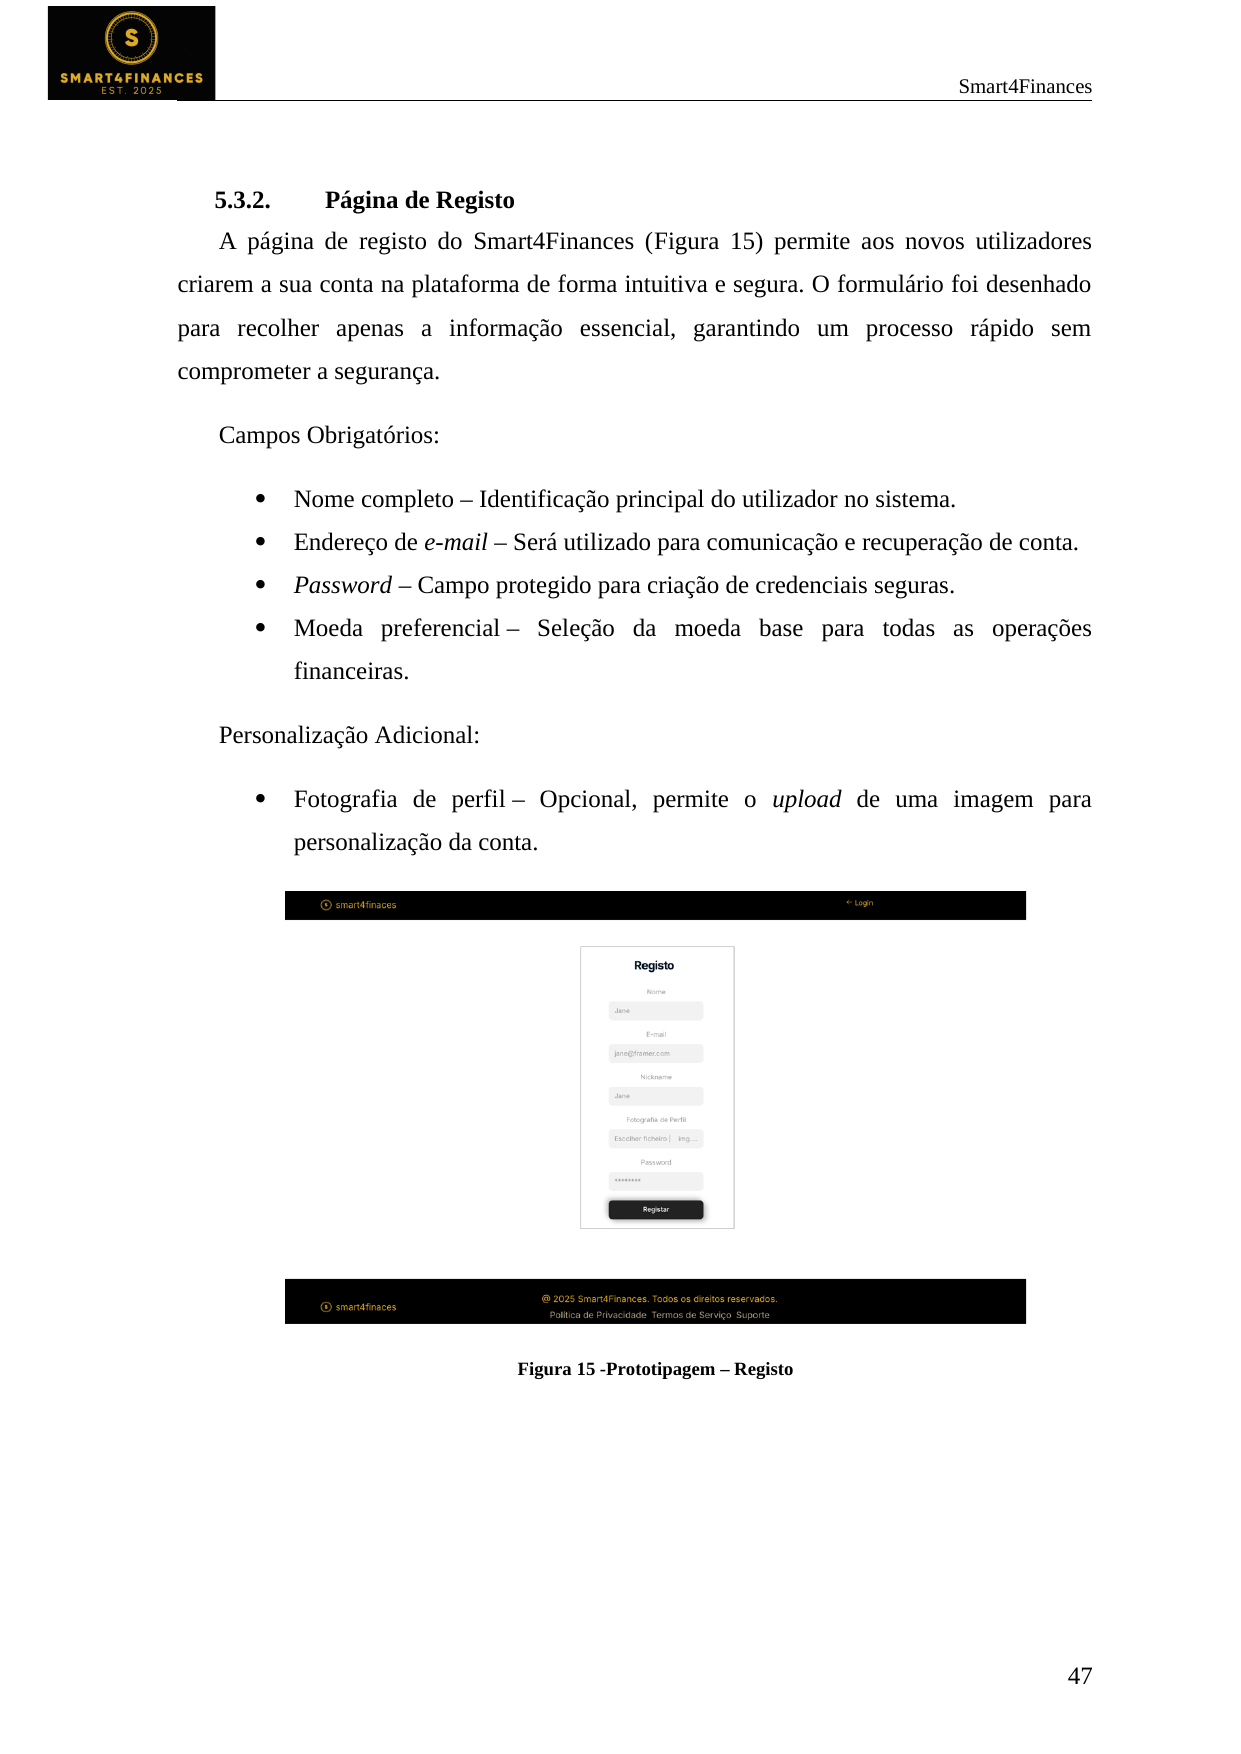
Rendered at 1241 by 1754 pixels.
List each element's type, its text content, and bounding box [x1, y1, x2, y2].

list Endereço de e-mail – Será utilizado para comunicação e recuperação de conta. [256, 527, 1092, 556]
list Nome completo – Identificação principal do utilizador no sistema. [256, 484, 1092, 512]
picture [285, 891, 1027, 1324]
text A página de registo do Smart4Finances (Figura 15) permite aos novos utilizadores criarem a sua conta na plataforma de forma intuitiva e segura. O formulário foi desenhado para recolher apenas a informação essencial, garantindo um processo rápido sem comprometer a segurança. [177, 226, 1092, 384]
text Personalização Adicional: [177, 720, 1092, 749]
subtitle Página de Registo [214, 185, 1092, 214]
list Password – Campo protegido para criação de credenciais seguras. [256, 570, 1092, 599]
list Moeda preferencial – Seleção da moeda base para todas as operações financeiras. [256, 613, 1092, 685]
text Figura 15 -Prototipagem – Registo [177, 1358, 1092, 1380]
text Campos Obrigatórios: [177, 420, 1092, 448]
picture [47, 6, 216, 100]
list Fotografia de perfil – Opcional, permite o upload de uma imagem para personalização da conta. [256, 784, 1092, 856]
